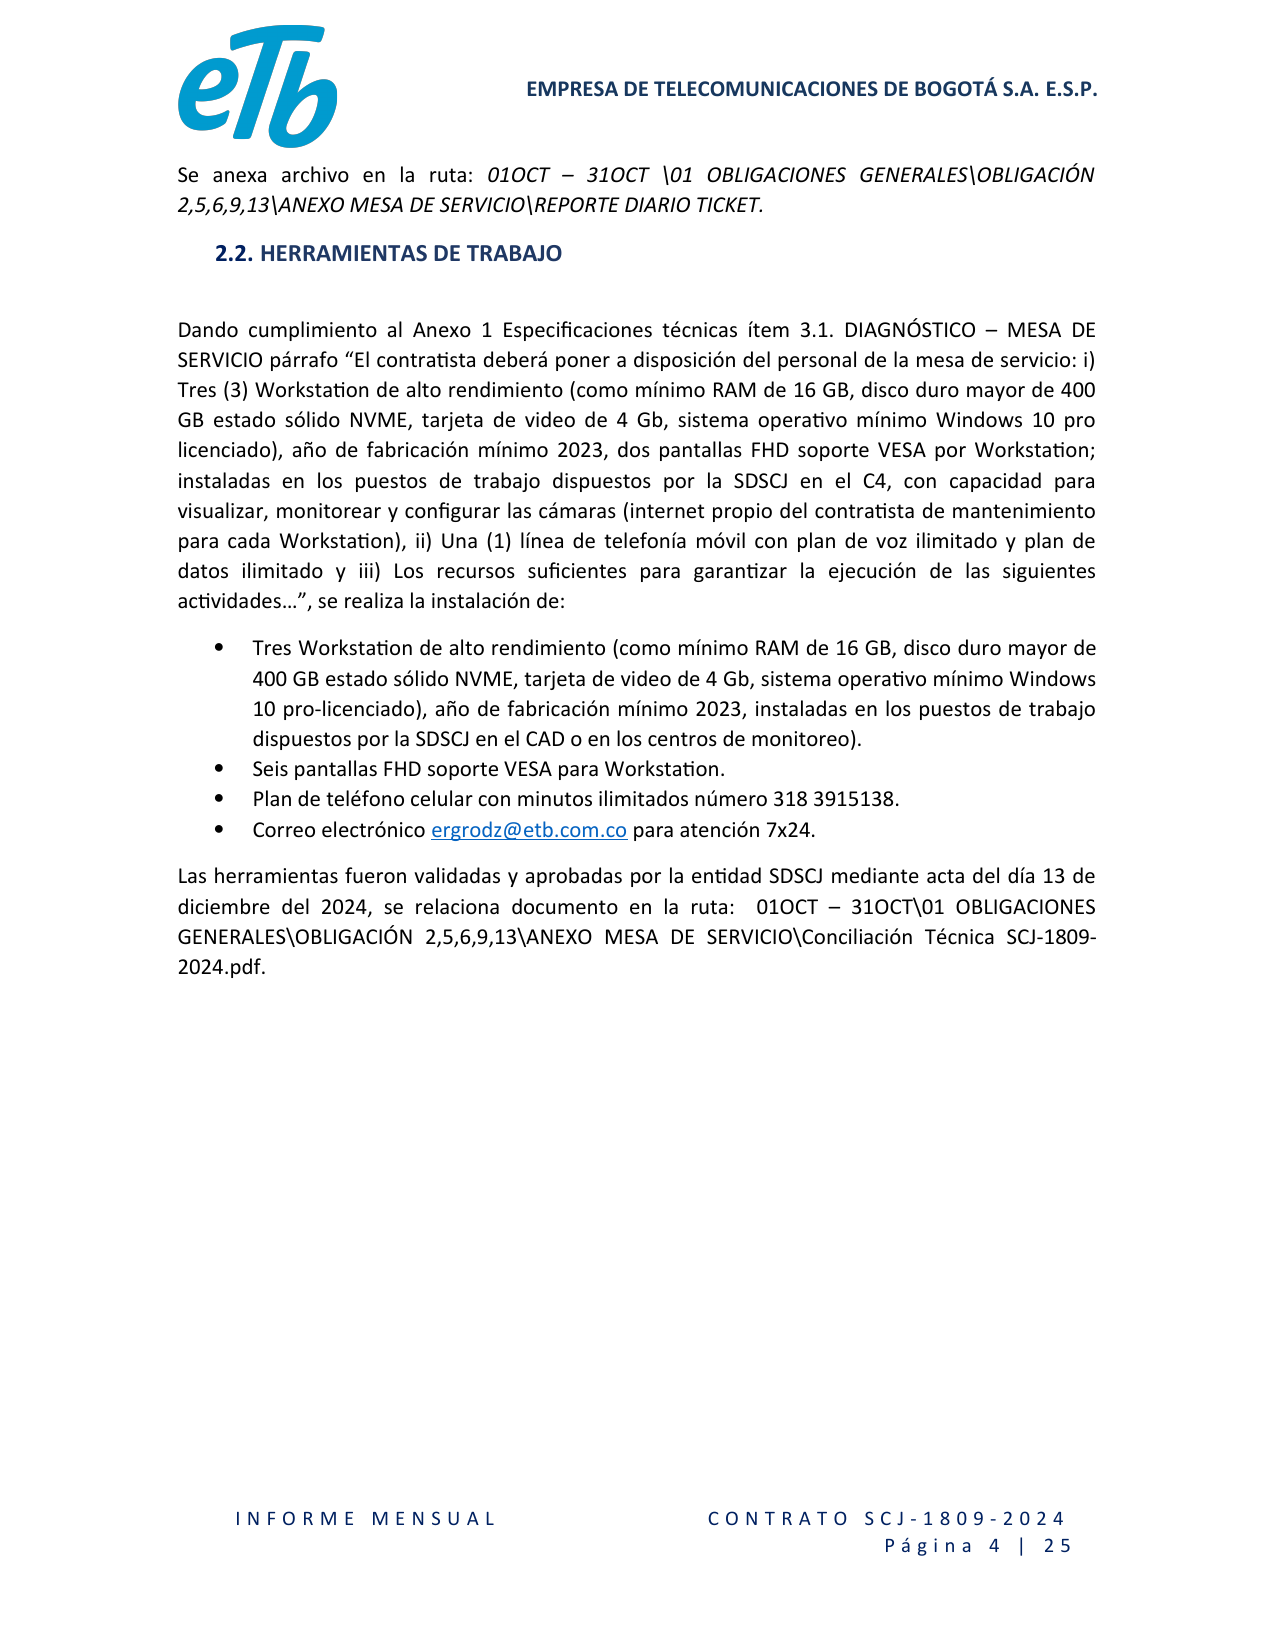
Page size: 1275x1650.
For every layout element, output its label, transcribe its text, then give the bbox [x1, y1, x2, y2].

text Se anexa archivo en la ruta: 01OCT – 31OCT \01 OBLIGACIONES GENERALES\OBLIGACIÓN 2,5,6,9,13\ANEXO MESA DE SERVICIO\REPORTE DIARIO TICKET. [177, 160, 1098, 218]
list Plan de teléfono celular con minutos ilimitados número 318 3915138. [215, 784, 1098, 813]
list Tres Workstation de alto rendimiento (como mínimo RAM de 16 GB, disco duro mayor de 400 GB estado sólido NVME, tarjeta de video de 4 Gb, sistema operativo mínimo Windows 10 pro-licenciado), año de fabricación mínimo 2023, instaladas en los puestos de trabajo dispuestos por la SDSCJ en el CAD o en los centros de monitoreo). [215, 633, 1098, 752]
picture [287, 95, 317, 134]
subtitle HERRAMIENTAS DE TRABAJO [215, 237, 1095, 268]
picture [177, 25, 338, 149]
text Las herramientas fueron validadas y aprobadas por la entidad SDSCJ mediante acta del día 13 de diciembre del 2024, se relaciona documento en la ruta: 01OCT – 31OCT\01 OBLIGACIONES GENERALES\OBLIGACIÓN 2,5,6,9,13\ANEXO MESA DE SERVICIO\Conciliación Técnica SCJ-1809-2024.pdf. [177, 862, 1098, 980]
text Dando cumplimiento al Anexo 1 Especificaciones técnicas ítem 3.1. DIAGNÓSTICO – MESA DE SERVICIO párrafo “El contratista deberá poner a disposición del personal de la mesa de servicio: i) Tres (3) Workstation de alto rendimiento (como mínimo RAM de 16 GB, disco duro mayor de 400 GB estado sólido NVME, tarjeta de video de 4 Gb, sistema operativo mínimo Windows 10 pro licenciado), año de fabricación mínimo 2023, dos pantallas FHD soporte VESA por Workstation; instaladas en los puestos de trabajo dispuestos por la SDSCJ en el C4, con capacidad para visualizar, monitorear y configurar las cámaras (internet propio del contratista de mantenimiento para cada Workstation), ii) Una (1) línea de telefonía móvil con plan de voz ilimitado y plan de datos ilimitado y iii) Los recursos suficientes para garantizar la ejecución de las siguientes actividades…”, se realiza la instalación de: [177, 315, 1098, 615]
list Seis pantallas FHD soporte VESA para Workstation. [215, 754, 1098, 782]
list Correo electrónico ergrodz@etb.com.co para atención 7x24. [215, 815, 1098, 843]
